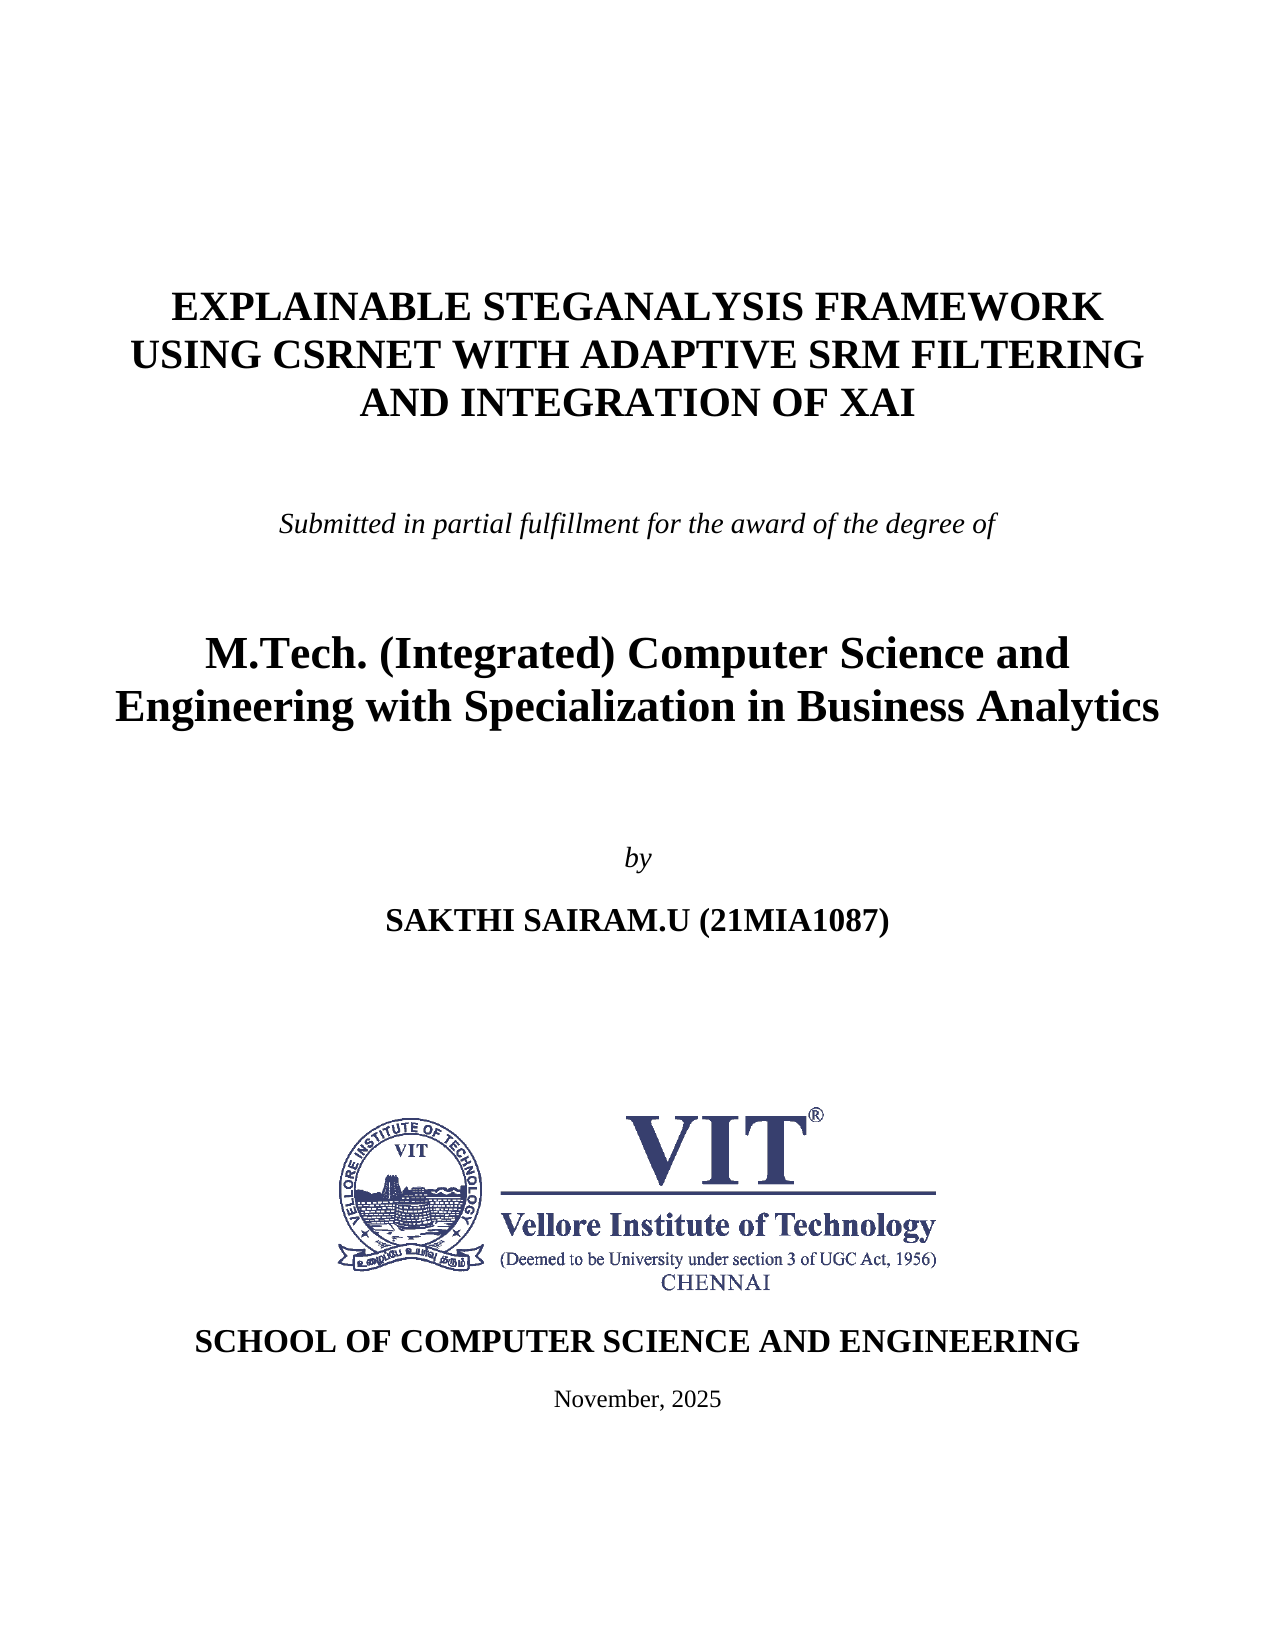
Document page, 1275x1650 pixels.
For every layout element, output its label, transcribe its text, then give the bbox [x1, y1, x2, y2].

picture [306, 1107, 967, 1297]
text M.Tech. (Integrated) Computer Science and Engineering with Specialization in Business Analytics [104, 626, 1171, 731]
text SAKTHI SAIRAM.U (21MIA1087) [104, 900, 1171, 938]
text Submitted in partial fulfillment for the award of the degree of [103, 506, 1171, 540]
text SCHOOL OF COMPUTER SCIENCE AND ENGINEERING [104, 1322, 1171, 1360]
subtitle EXPLAINABLE STEGANALYSIS FRAMEWORK USING CSRNET WITH ADAPTIVE SRM FILTERING AND INTEGRATION OF XAI [104, 281, 1171, 425]
text November, 2025 [376, 1384, 899, 1413]
text by [105, 840, 1171, 873]
